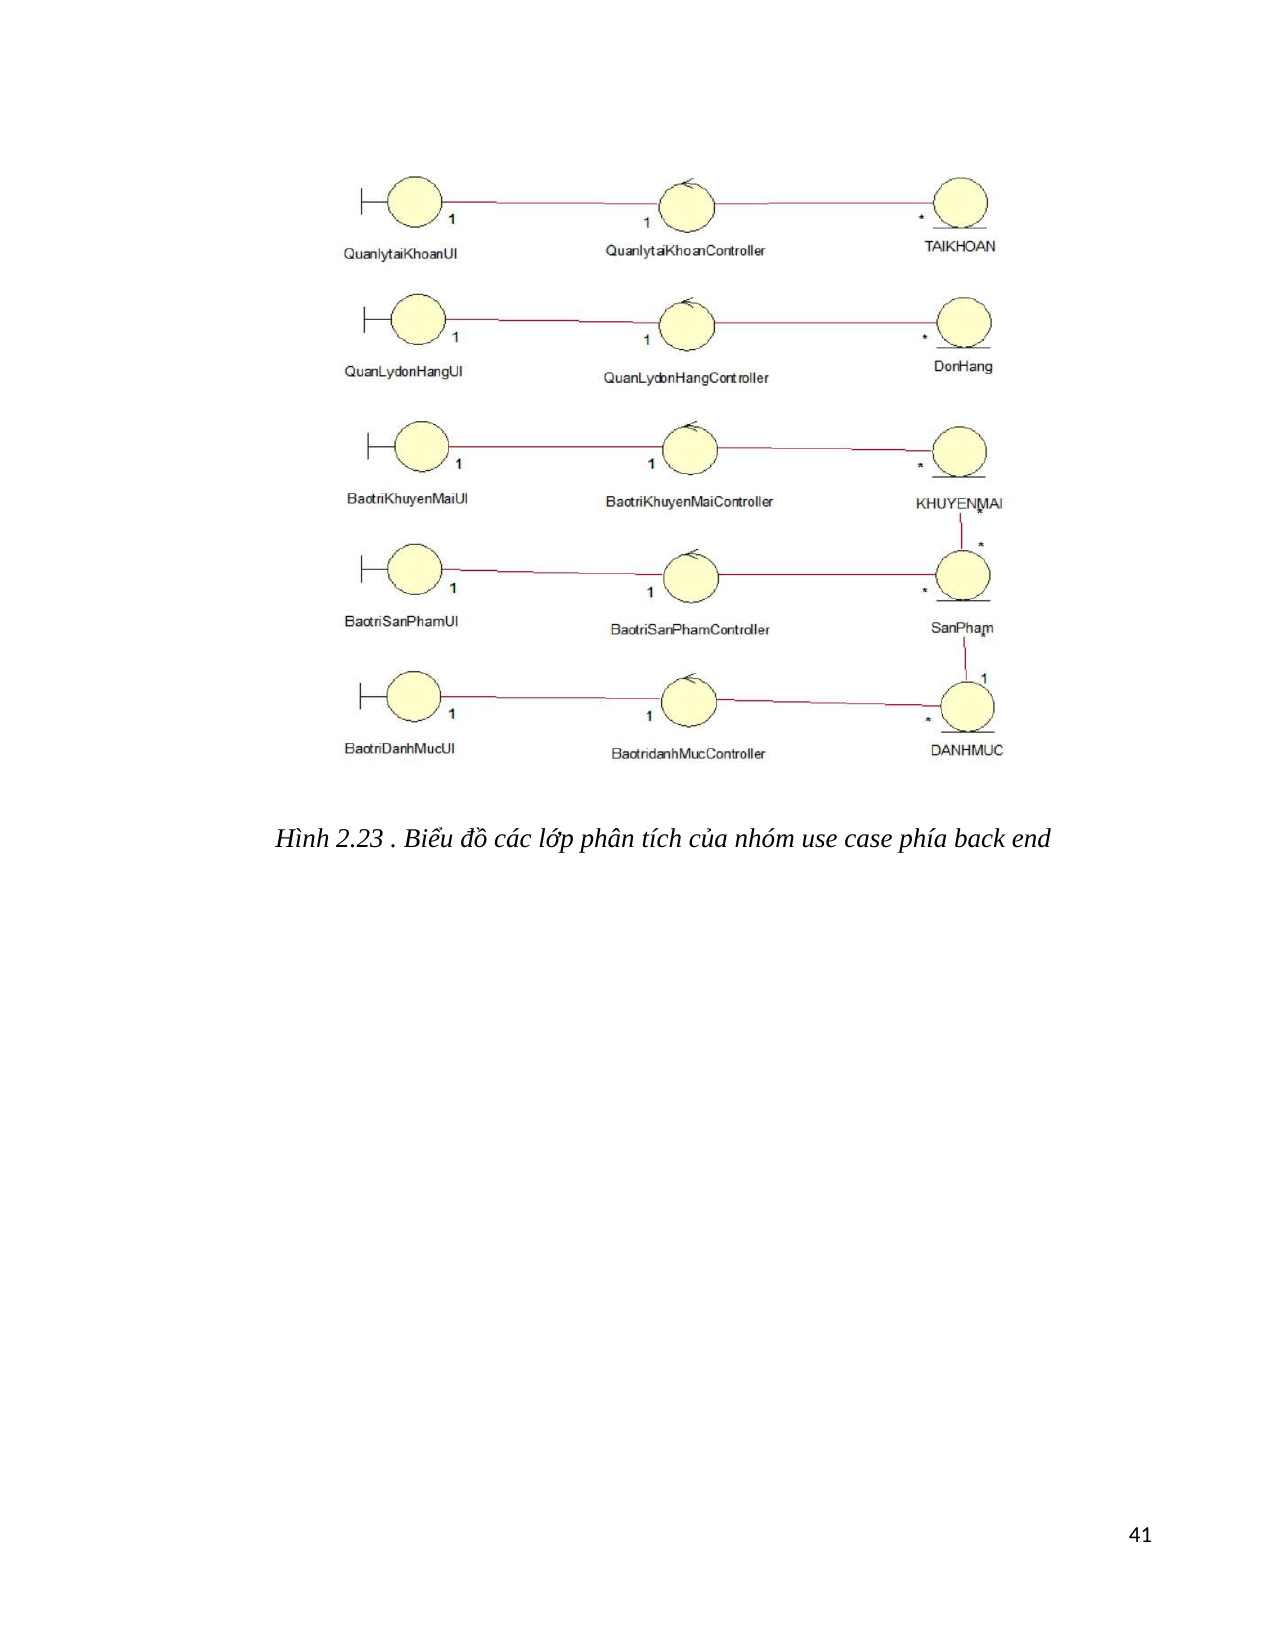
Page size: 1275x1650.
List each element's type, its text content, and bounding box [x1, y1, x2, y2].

picture [267, 150, 1062, 804]
text Hình 2.23 . Biểu đồ các lớp phân tích của nhóm use case phía back end [177, 822, 1152, 853]
